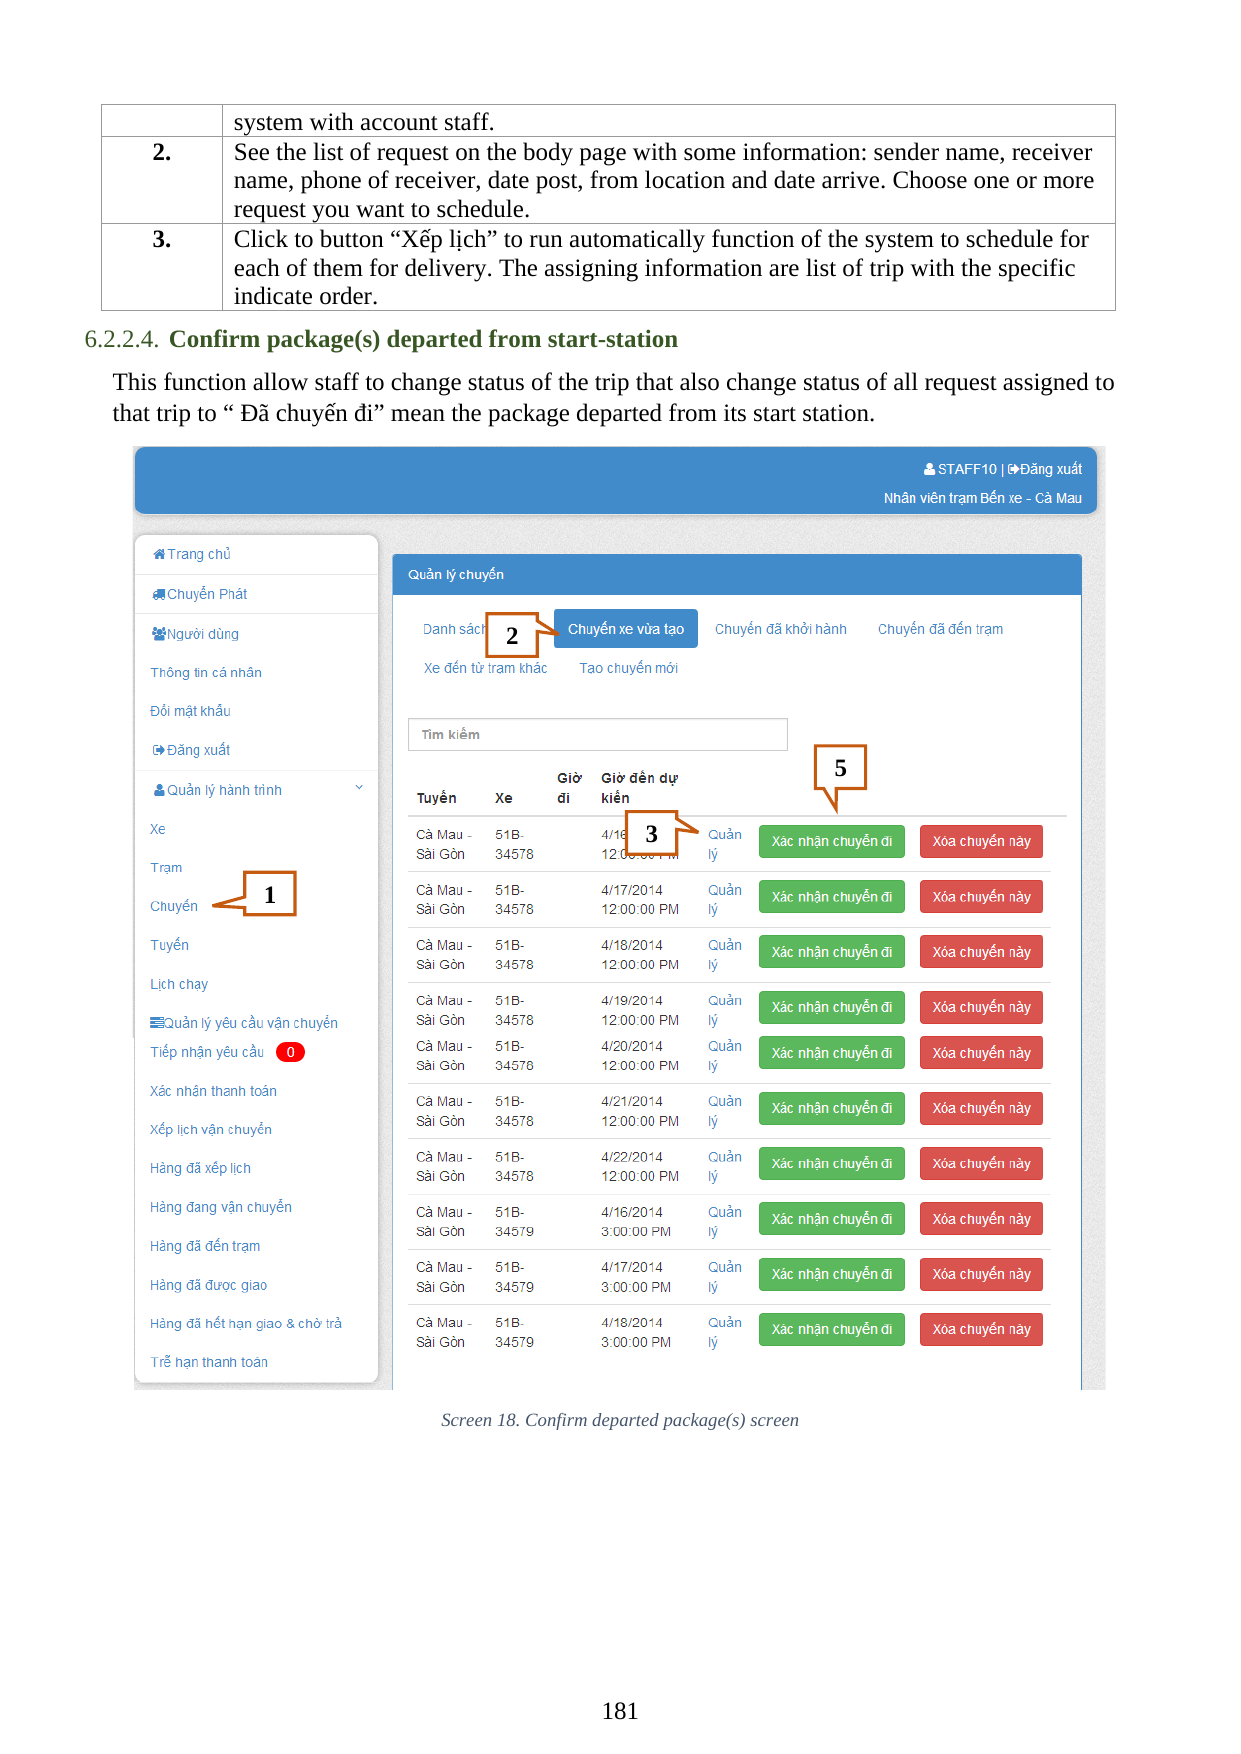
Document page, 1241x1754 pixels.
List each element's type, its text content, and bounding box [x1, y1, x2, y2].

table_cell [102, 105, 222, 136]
text This function allow staff to change status of the trip that also change status of all request assigned to that trip to “ Đã chuyến đi” mean the package departed from its start station. [112, 367, 1128, 427]
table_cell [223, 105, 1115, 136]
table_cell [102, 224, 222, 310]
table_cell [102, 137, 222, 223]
picture [132, 446, 1108, 1390]
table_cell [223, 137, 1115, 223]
subtitle Confirm package(s) departed from start-station [159, 324, 1128, 352]
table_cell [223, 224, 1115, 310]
